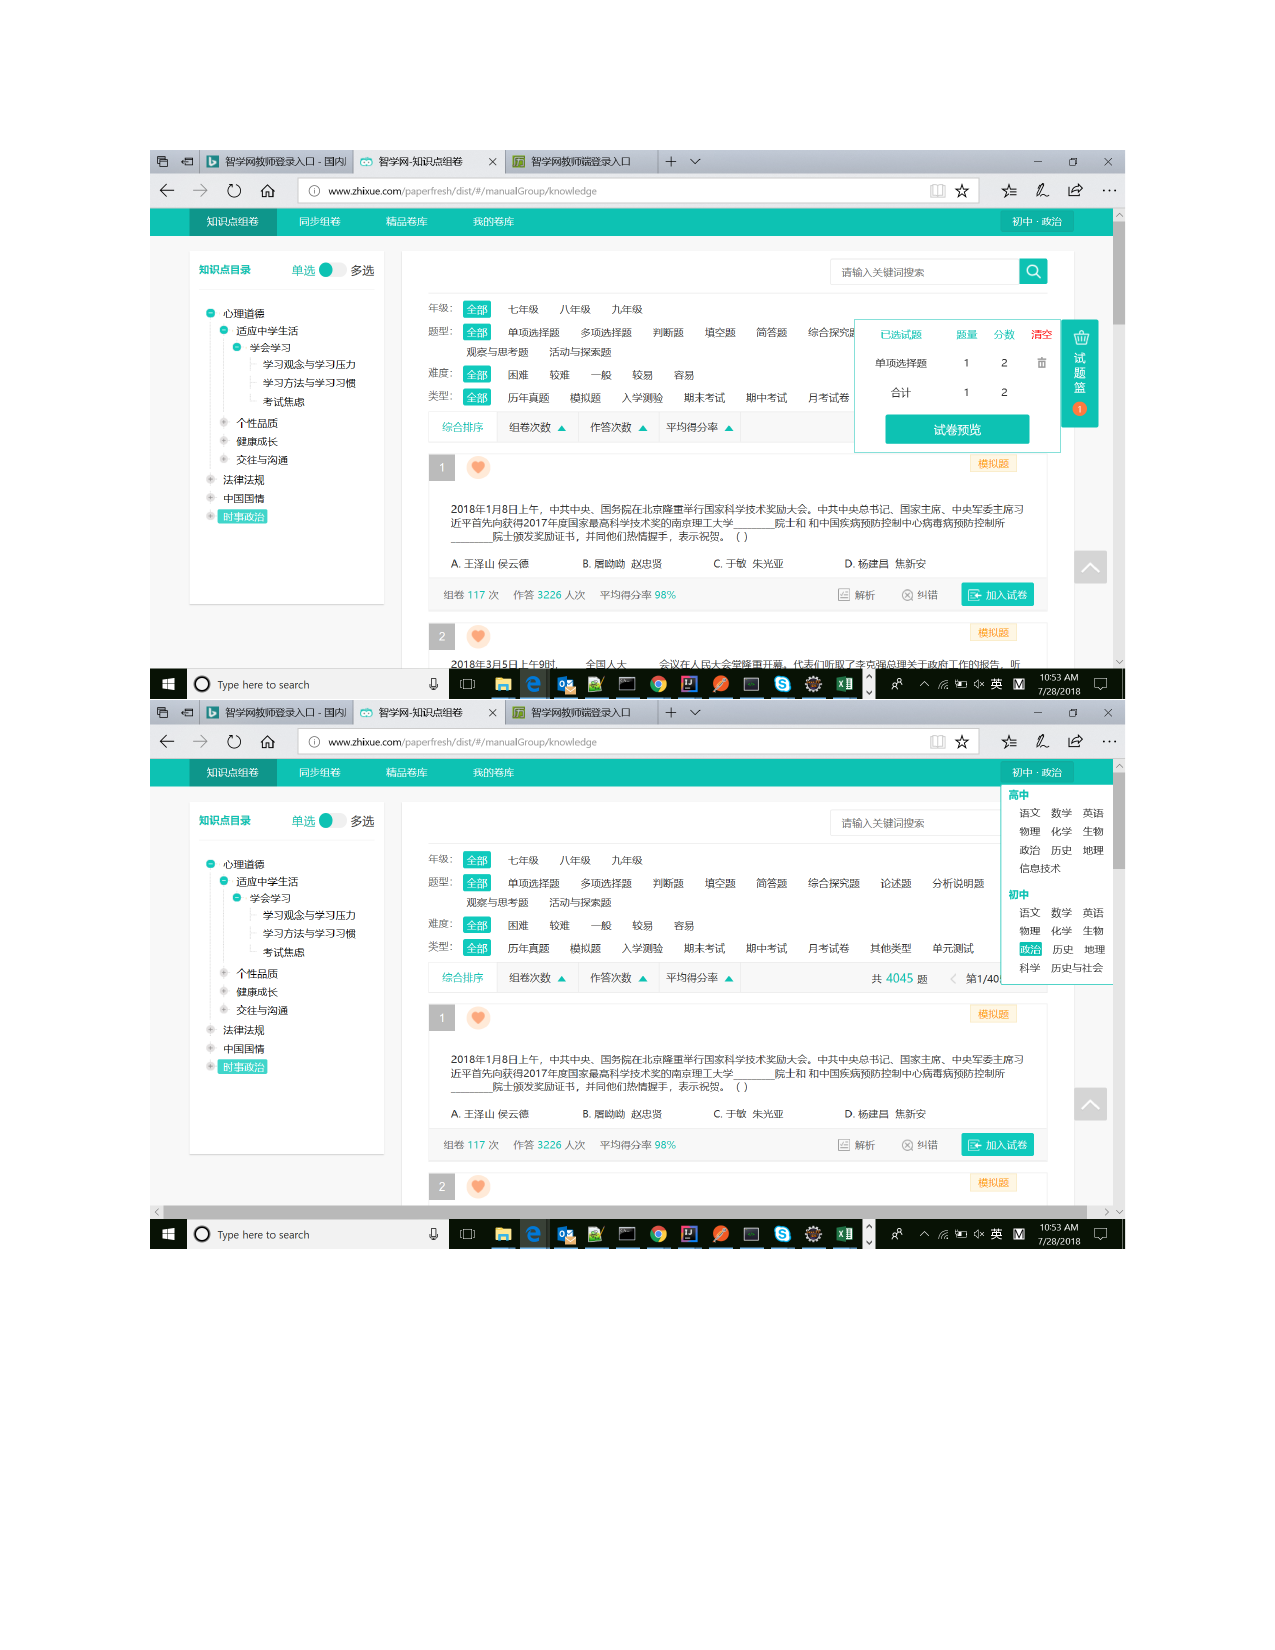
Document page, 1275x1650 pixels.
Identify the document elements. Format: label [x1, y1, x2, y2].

picture [150, 150, 1125, 699]
picture [150, 700, 1125, 1249]
